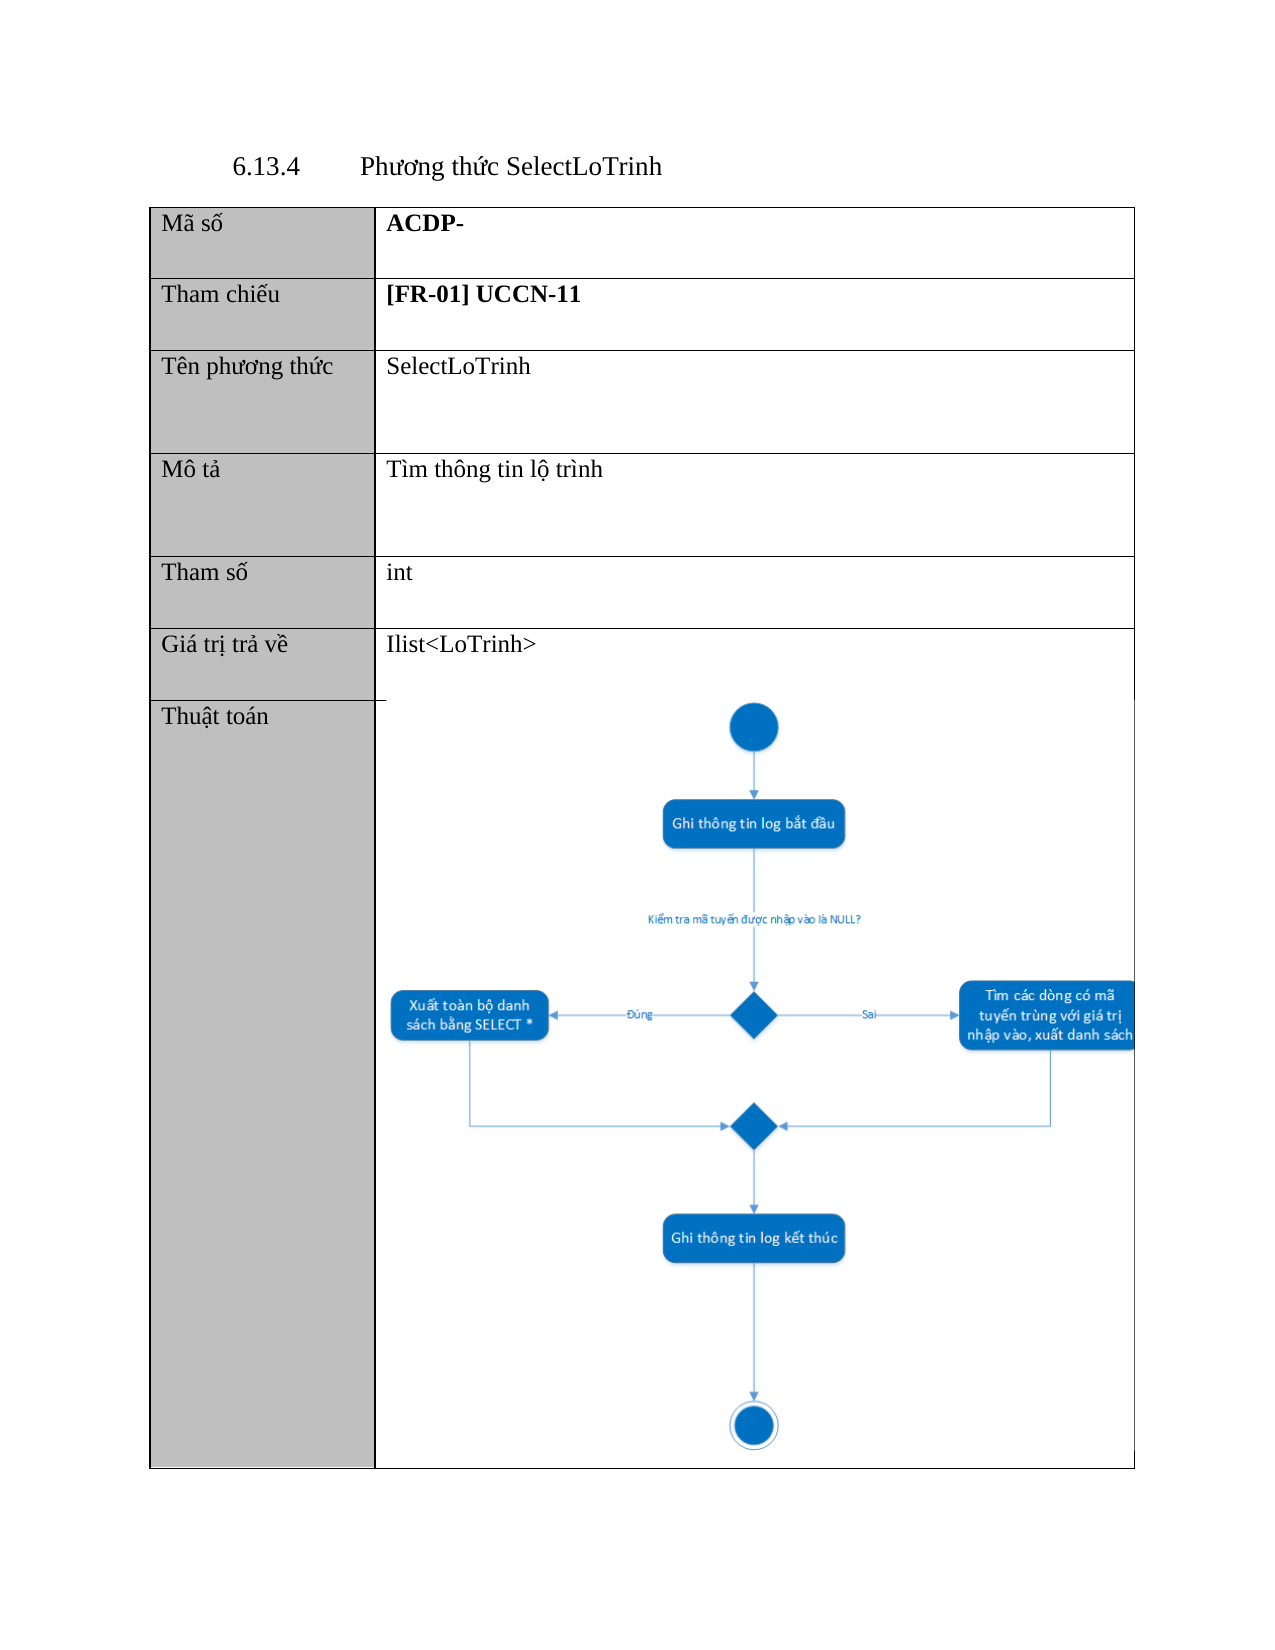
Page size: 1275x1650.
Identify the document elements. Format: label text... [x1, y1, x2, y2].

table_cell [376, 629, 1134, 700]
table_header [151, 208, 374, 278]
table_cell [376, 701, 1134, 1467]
list Phương thức SelectLoTrinh [300, 150, 1125, 181]
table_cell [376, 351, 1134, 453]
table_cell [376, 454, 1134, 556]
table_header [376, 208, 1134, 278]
picture [386, 700, 1135, 1451]
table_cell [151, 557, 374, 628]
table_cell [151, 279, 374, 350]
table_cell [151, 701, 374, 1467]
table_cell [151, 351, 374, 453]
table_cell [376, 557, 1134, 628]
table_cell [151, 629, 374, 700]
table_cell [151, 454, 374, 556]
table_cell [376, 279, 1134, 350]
